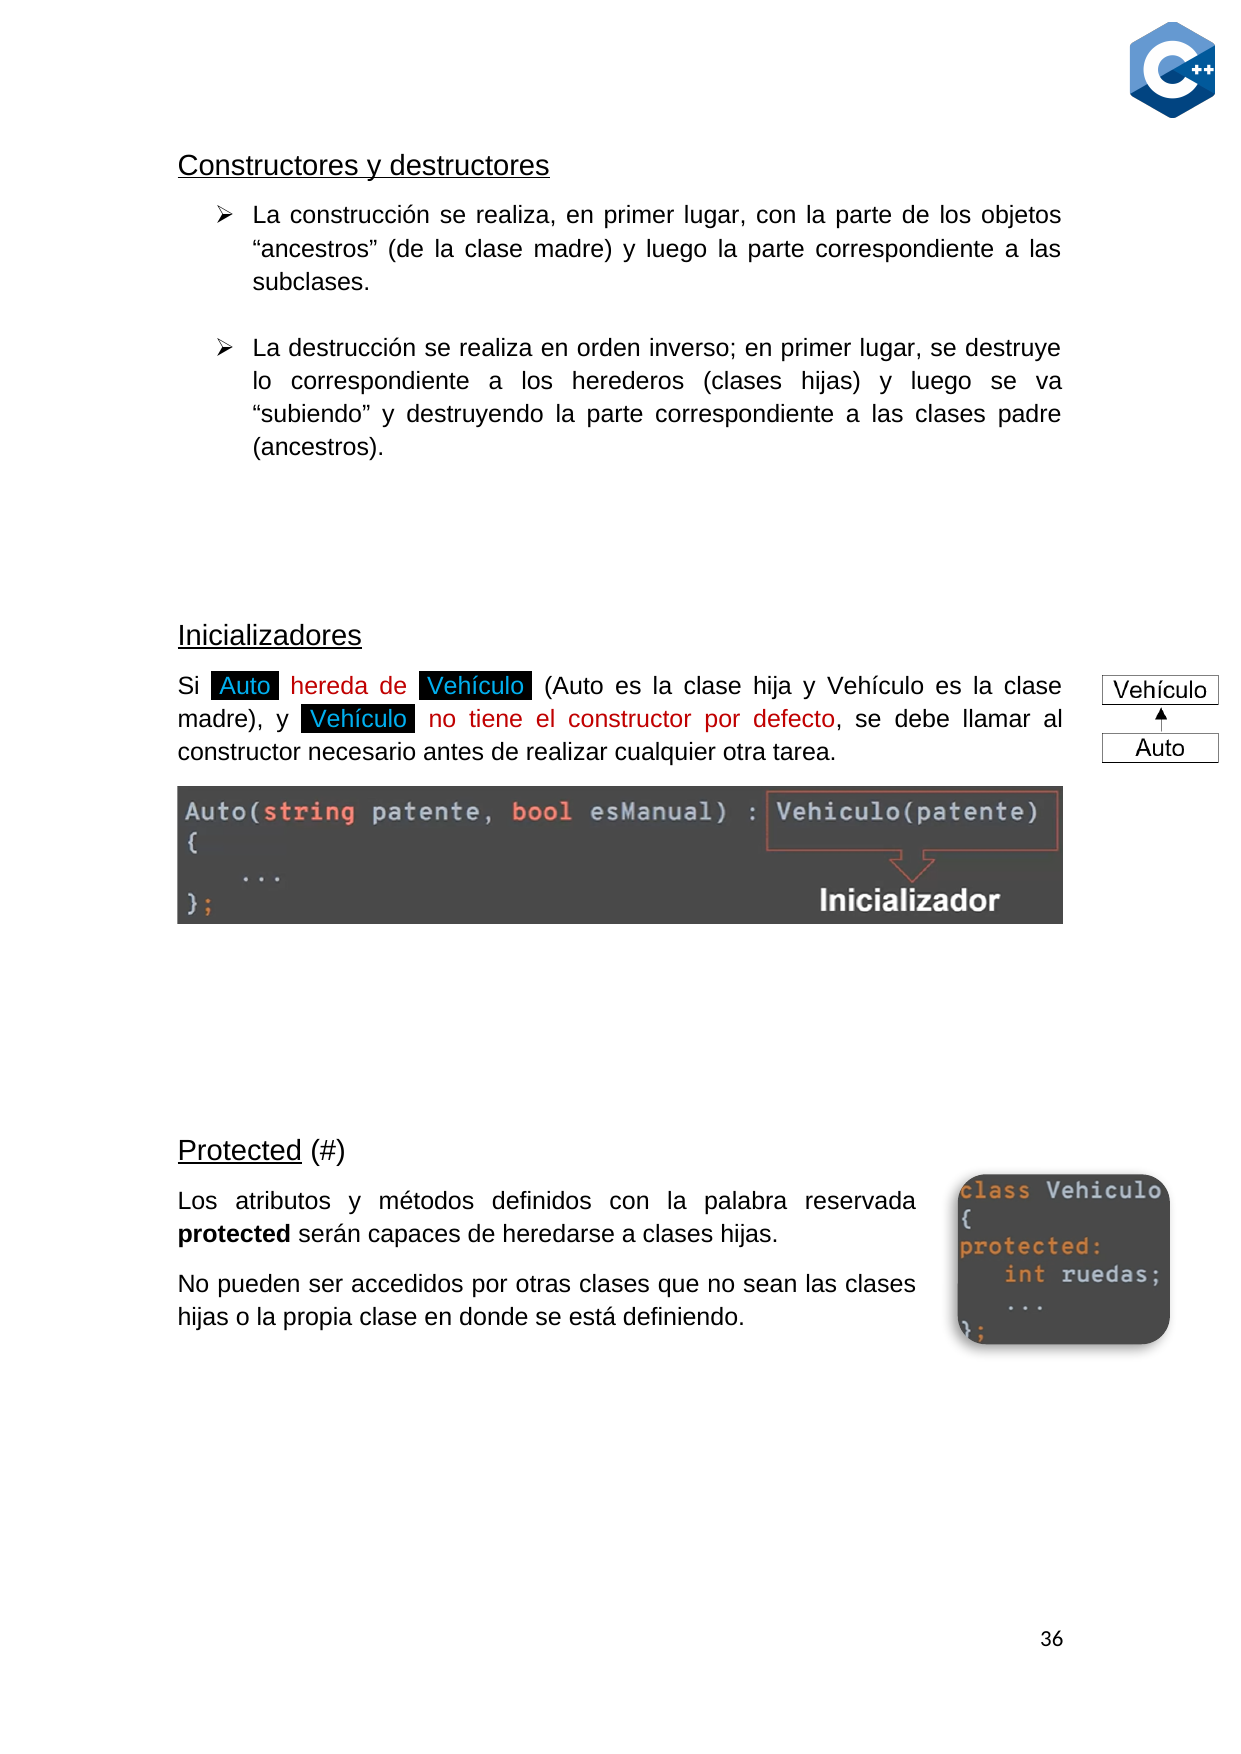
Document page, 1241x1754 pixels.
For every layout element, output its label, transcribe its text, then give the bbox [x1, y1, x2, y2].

text Los atributos y métodos definidos con la palabra reservada protected serán capaces de heredarse a clases hijas. [177, 1186, 951, 1248]
list La construcción se realiza, en primer lugar, con la parte de los objetos “ancestros” (de la clase madre) y luego la parte correspondiente a las subclases. [215, 200, 1063, 295]
text Si -Auto- hereda de -Vehículo- (Auto es la clase hija y Vehículo es la clase madre), y -Vehículo- no tiene el constructor por defecto, se debe llamar al constructor necesario antes de realizar cualquier otra tarea. [177, 671, 1063, 766]
picture [1095, 666, 1228, 771]
text No pueden ser accedidos por otras clases que no sean las clases hijas o la propia clase en donde se está definiendo. [177, 1269, 946, 1331]
list La destrucción se realiza en orden inverso; en primer lugar, se destruye lo correspondiente a los herederos (clases hijas) y luego se va “subiendo” y destruyendo la parte correspondiente a las clases padre (ancestros). [215, 333, 1063, 461]
picture [1129, 22, 1215, 118]
text Protected (#) [177, 1133, 1063, 1167]
picture [177, 786, 1063, 924]
text Constructores y destructores [177, 148, 1063, 181]
text Inicializadores [177, 618, 1063, 652]
picture [957, 1174, 1170, 1345]
